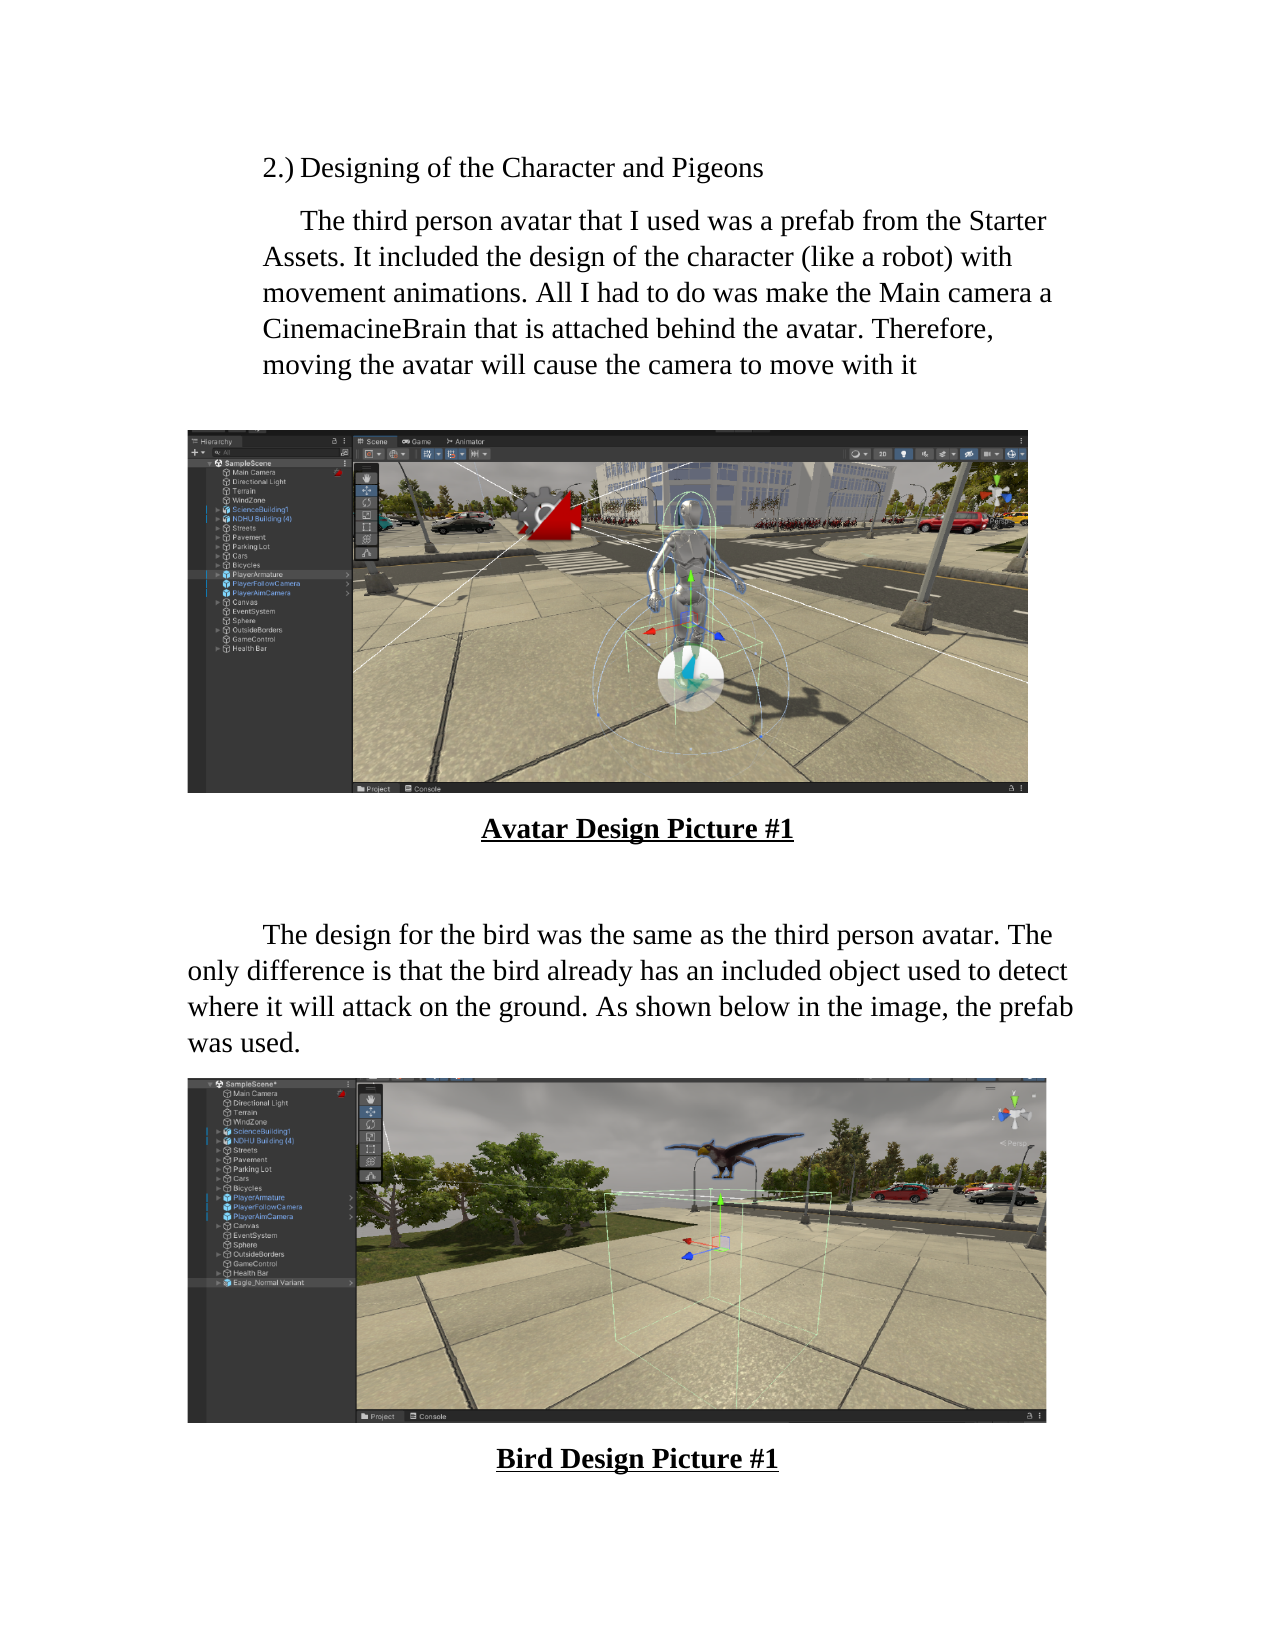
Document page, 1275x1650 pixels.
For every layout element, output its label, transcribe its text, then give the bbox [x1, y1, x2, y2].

picture [187, 1078, 1047, 1423]
picture [187, 430, 1028, 793]
text Avatar Design Picture #1 [187, 811, 1087, 845]
text Bird Design Picture #1 [187, 1442, 1087, 1475]
text The third person avatar that I used was a prefab from the Starter Assets. It included the design of the character (like a robot) with movement animations. All I had to do was make the Main camera a CinemacineBrain that is attached behind the avatar. Therefore, moving the avatar will cause the camera to move with it [262, 203, 1087, 381]
list Designing of the Character and Pigeons [262, 150, 1087, 183]
text The design for the bird was the same as the third person avatar. The only difference is that the bird already has an included object used to detect where it will attack on the ground. As shown below in the image, the prefab was used. [187, 917, 1087, 1059]
